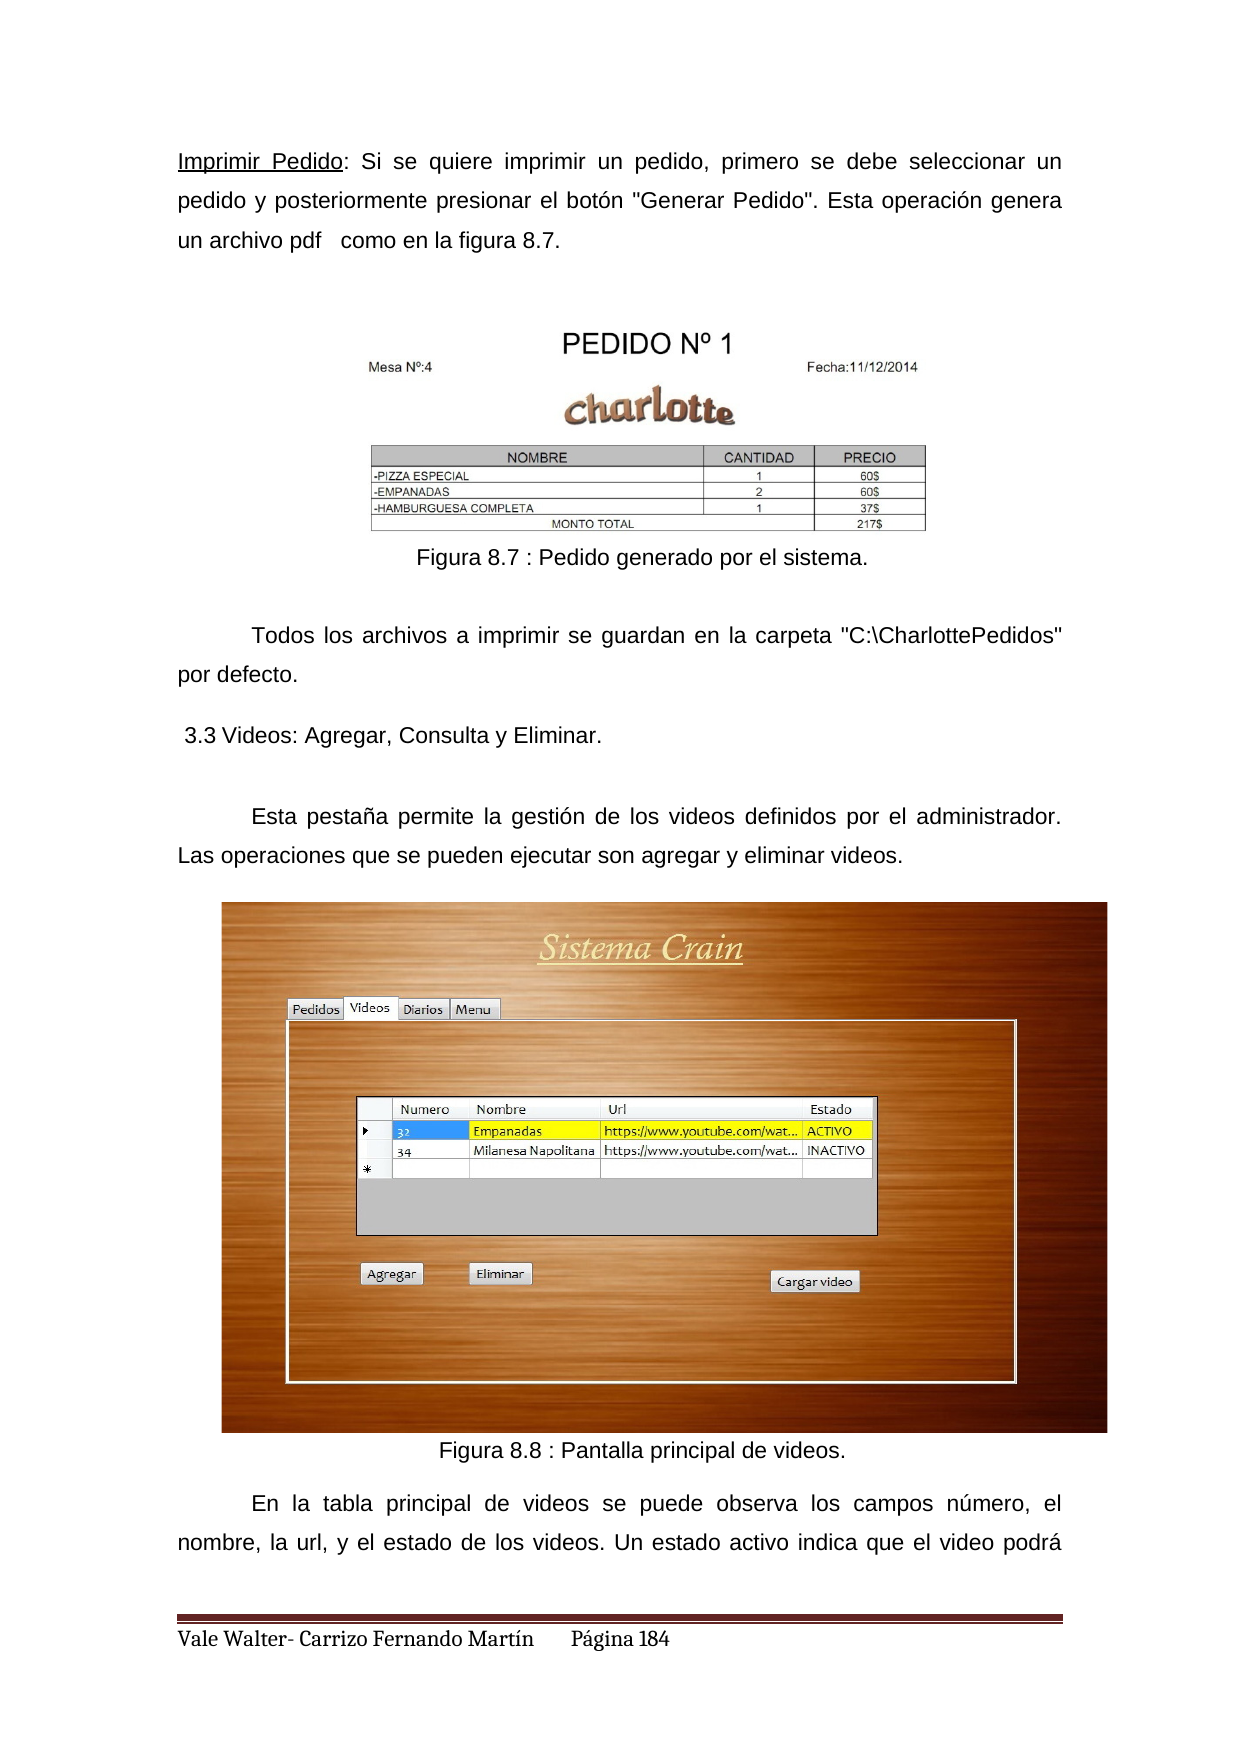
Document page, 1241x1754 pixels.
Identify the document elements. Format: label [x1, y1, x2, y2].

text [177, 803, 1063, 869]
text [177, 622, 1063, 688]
picture [221, 902, 1108, 1433]
picture [346, 326, 939, 541]
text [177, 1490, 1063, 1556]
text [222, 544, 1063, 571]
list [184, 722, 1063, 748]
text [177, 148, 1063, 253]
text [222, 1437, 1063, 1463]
